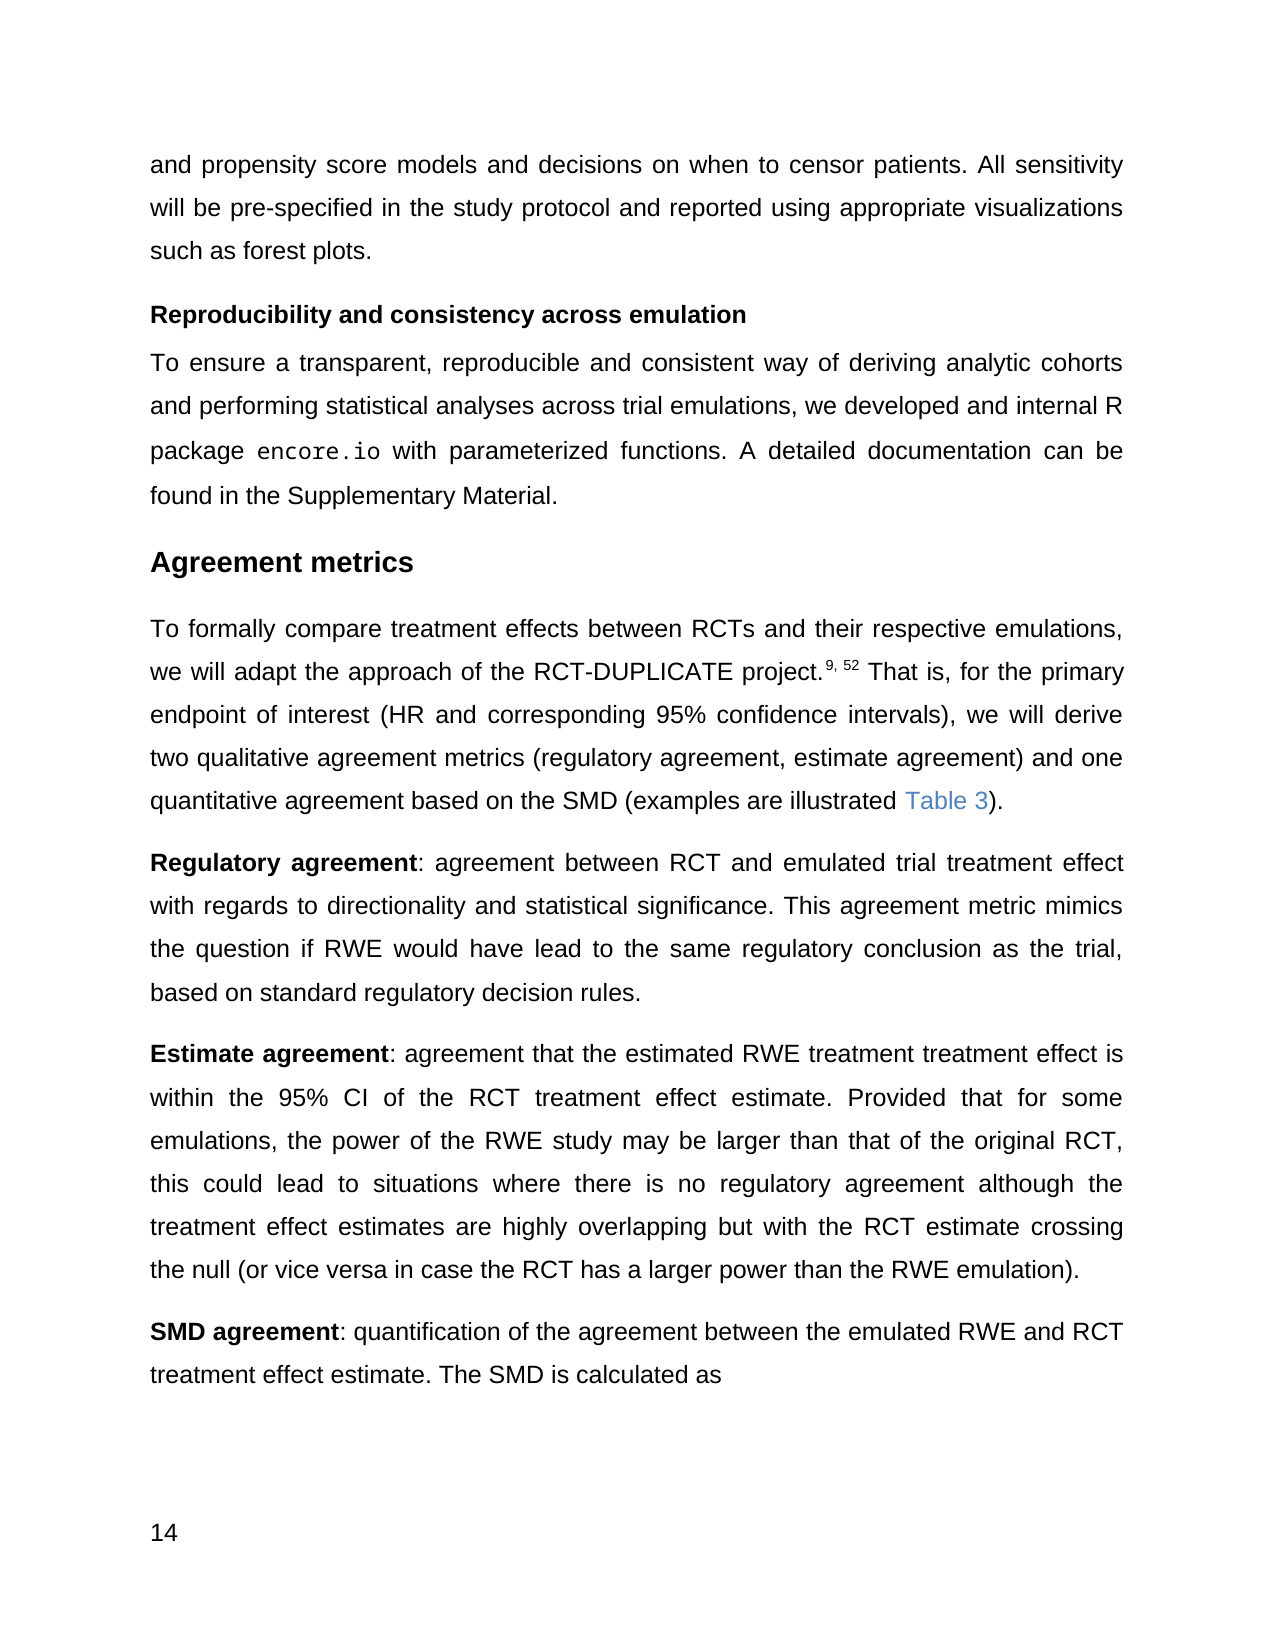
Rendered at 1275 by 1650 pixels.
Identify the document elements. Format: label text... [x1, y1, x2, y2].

text To ensure a transparent, reproducible and consistent way of deriving analytic cohorts and performing statistical analyses across trial emulations, we developed and internal R package encore.io with parameterized functions. A detailed documentation can be found in the Supplementary Material. [150, 348, 1125, 509]
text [150, 150, 1125, 265]
subtitle Reproducibility and consistency across emulation [150, 300, 1125, 329]
text To formally compare treatment effects between RCTs and their respective emulations, we will adapt the approach of the RCT-DUPLICATE project.9, 52 That is, for the primary endpoint of interest (HR and corresponding 95% confidence intervals), we will derive two qualitative agreement metrics (regulatory agreement, estimate agreement) and one quantitative agreement based on the SMD (examples are illustrated Table 3). [150, 614, 1125, 815]
text Regulatory agreement: agreement between RCT and emulated trial treatment effect with regards to directionality and statistical significance. This agreement metric mimics the question if RWE would have lead to the same regulatory conclusion as the trial, based on standard regulatory decision rules. [150, 848, 1125, 1006]
text SMD agreement: quantification of the agreement between the emulated RWE and RCT treatment effect estimate. The SMD is calculated as [150, 1317, 1125, 1389]
subtitle Agreement metrics [150, 545, 1125, 578]
text Estimate agreement: agreement that the estimated RWE treatment treatment effect is within the 95% CI of the RCT treatment effect estimate. Provided that for some emulations, the power of the RWE study may be larger than that of the original RCT, this could lead to situations where there is no regulatory agreement although the treatment effect estimates are highly overlapping but with the RCT estimate crossing the null (or vice versa in case the RCT has a larger power than the RWE emulation). [150, 1039, 1125, 1284]
